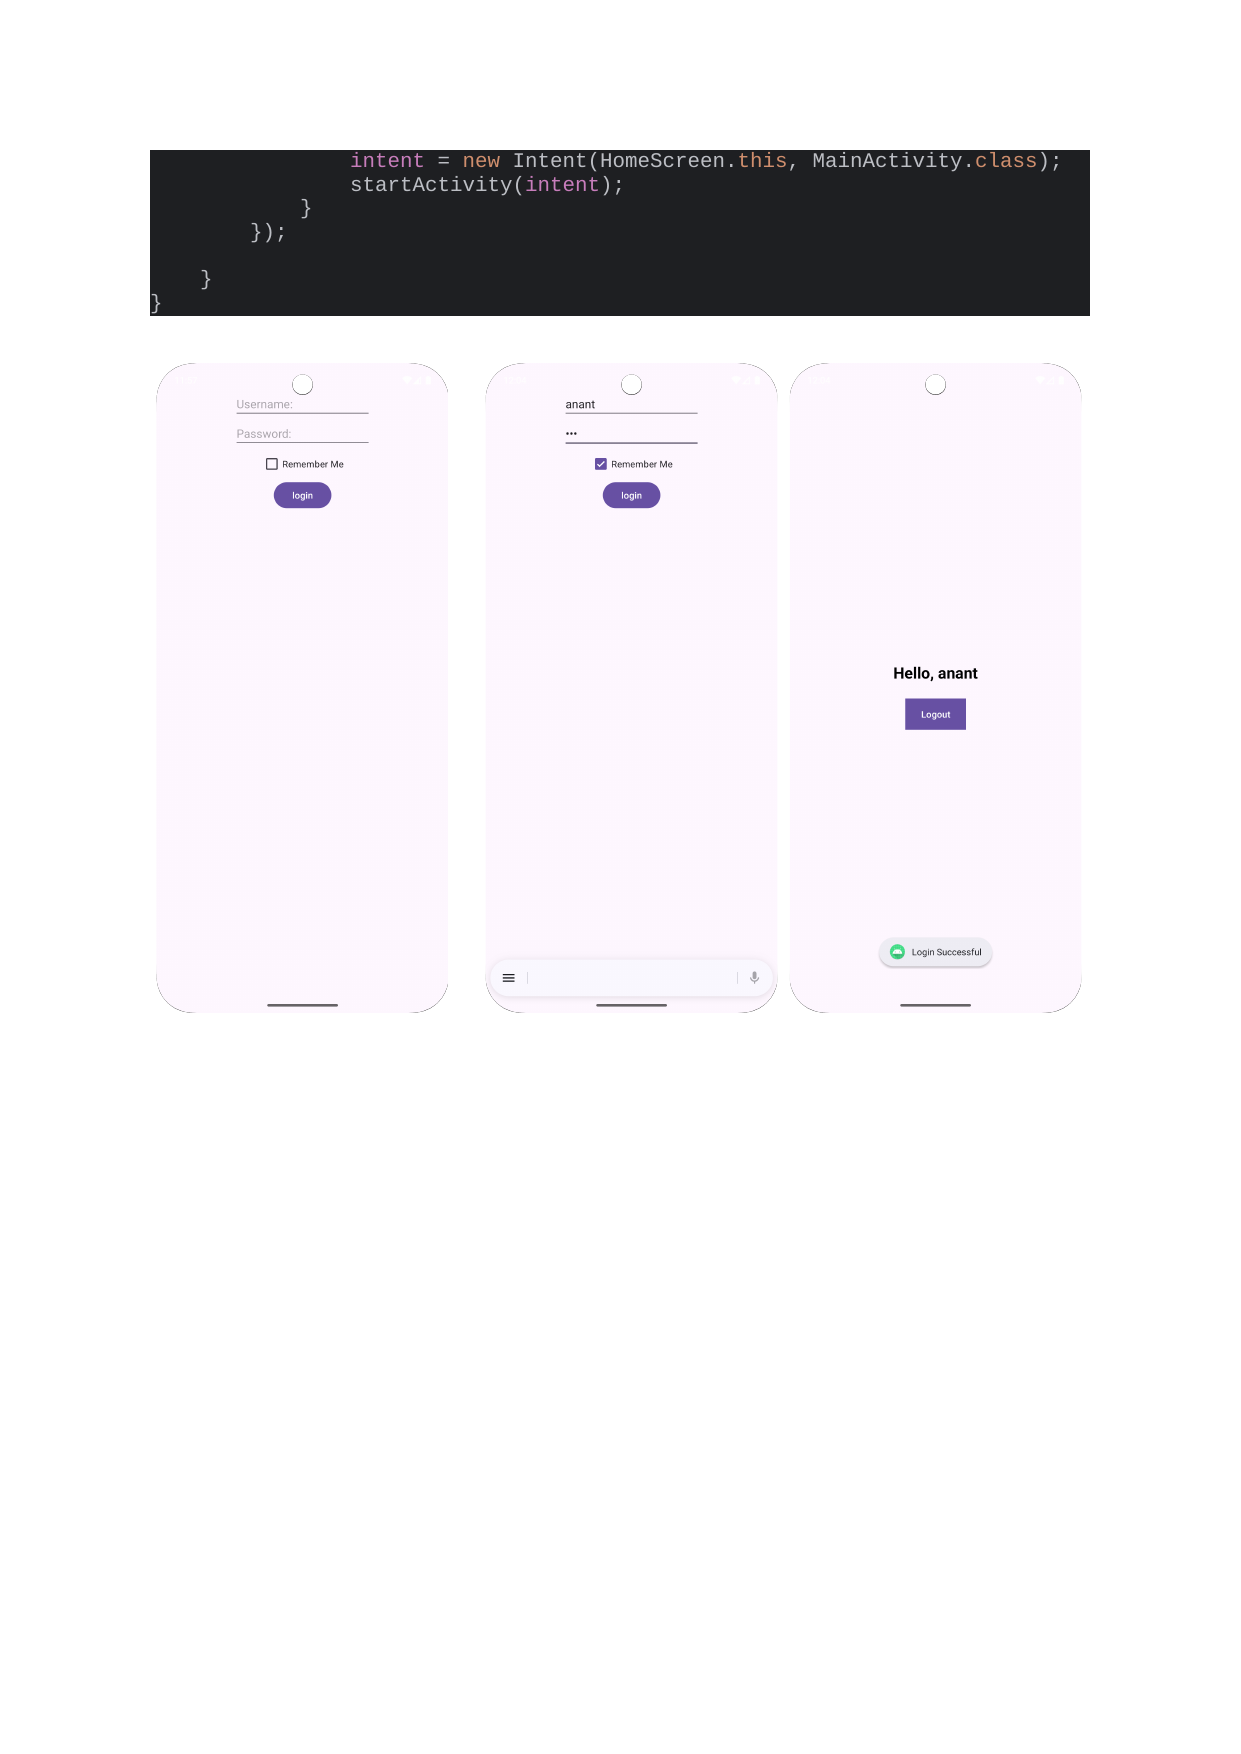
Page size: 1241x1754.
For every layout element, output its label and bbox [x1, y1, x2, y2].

picture [156, 363, 448, 1013]
picture [485, 363, 778, 1013]
picture [789, 363, 1082, 1013]
text [150, 150, 1090, 316]
